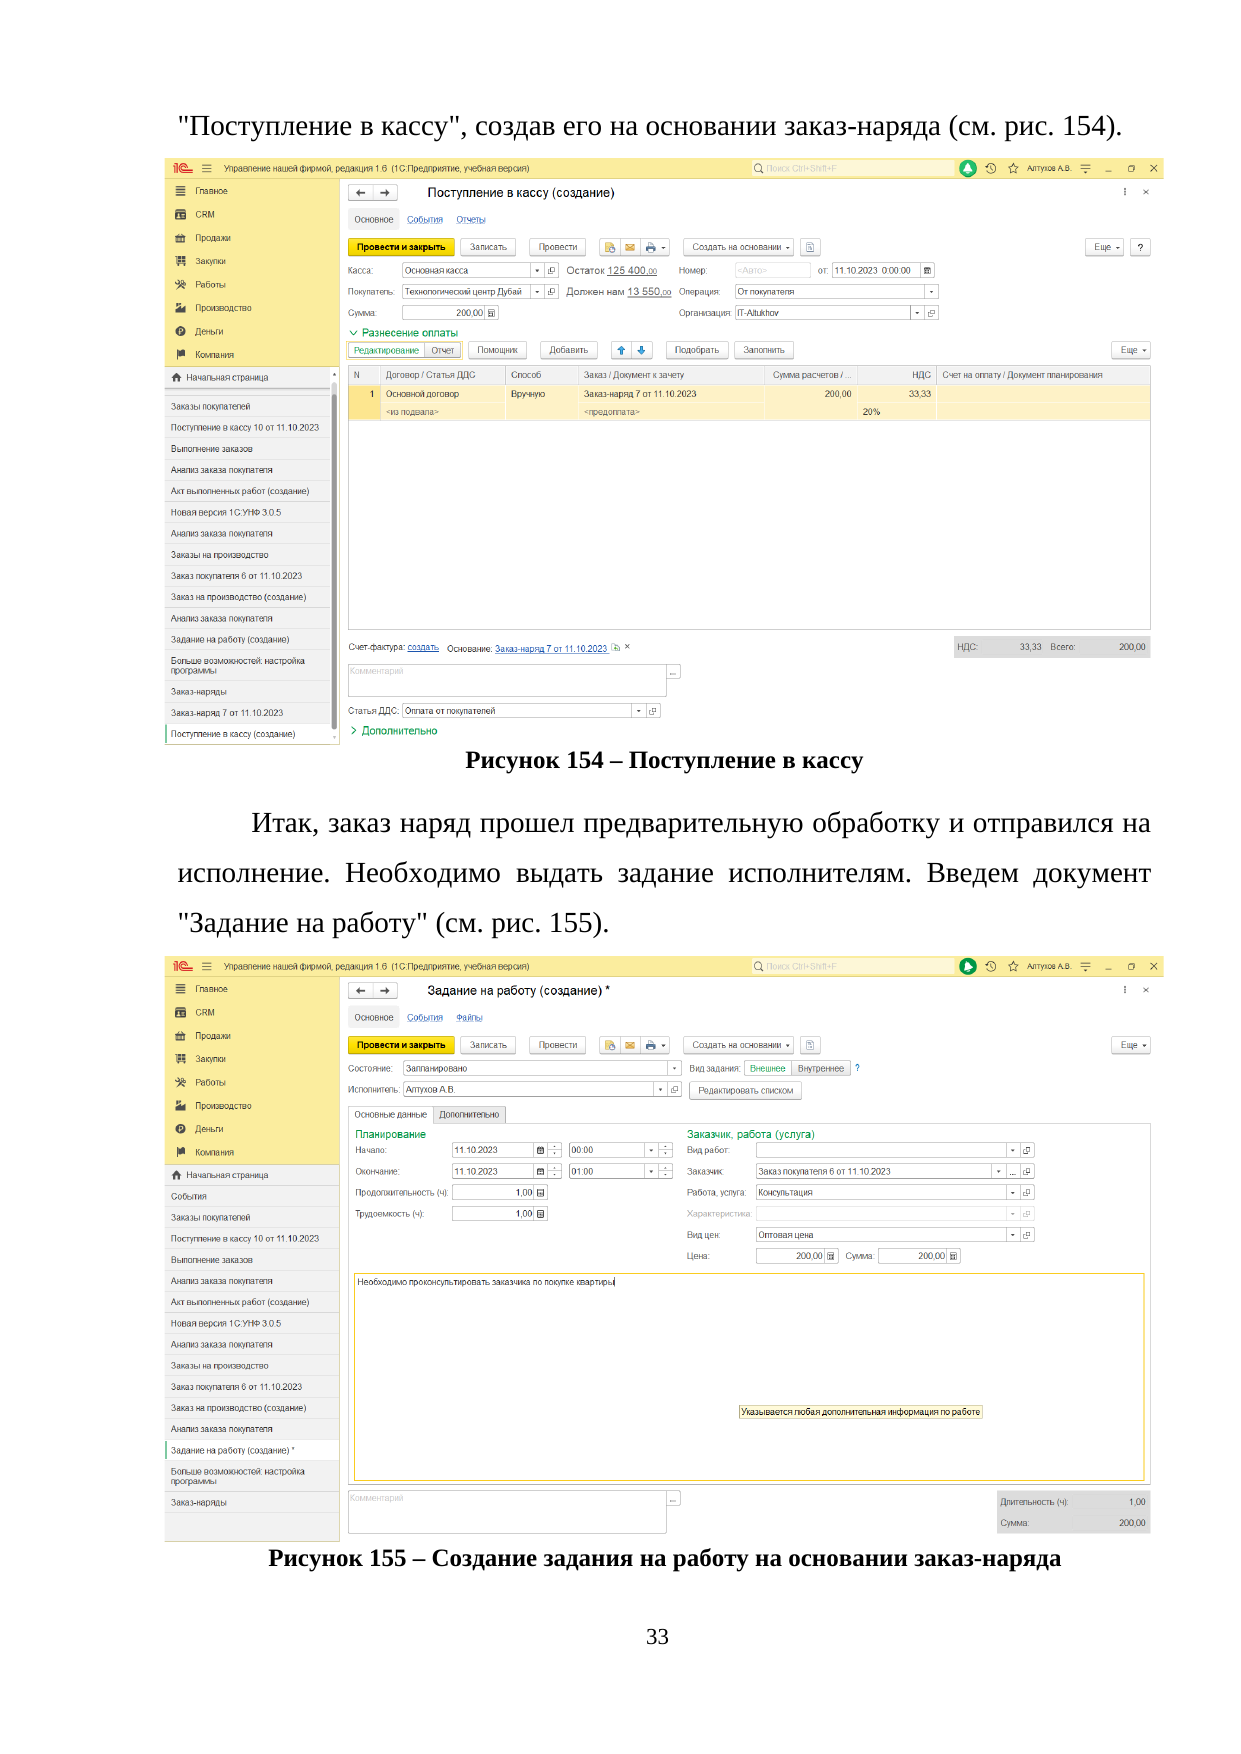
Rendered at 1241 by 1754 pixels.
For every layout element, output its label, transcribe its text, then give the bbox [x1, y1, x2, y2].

text Рисунок 155 – Создание задания на работу на основании заказ-наряда [245, 1543, 1084, 1571]
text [177, 108, 1152, 142]
picture [164, 956, 1164, 1542]
text Рисунок 154 – Поступление в кассу [245, 745, 1083, 774]
text Итак, заказ наряд прошел предварительную обработку и отправился на исполнение. Необходимо выдать задание исполнителям. Введем документ "Задание на работу" (см. рис. 155). [177, 805, 1152, 939]
picture [164, 158, 1164, 745]
